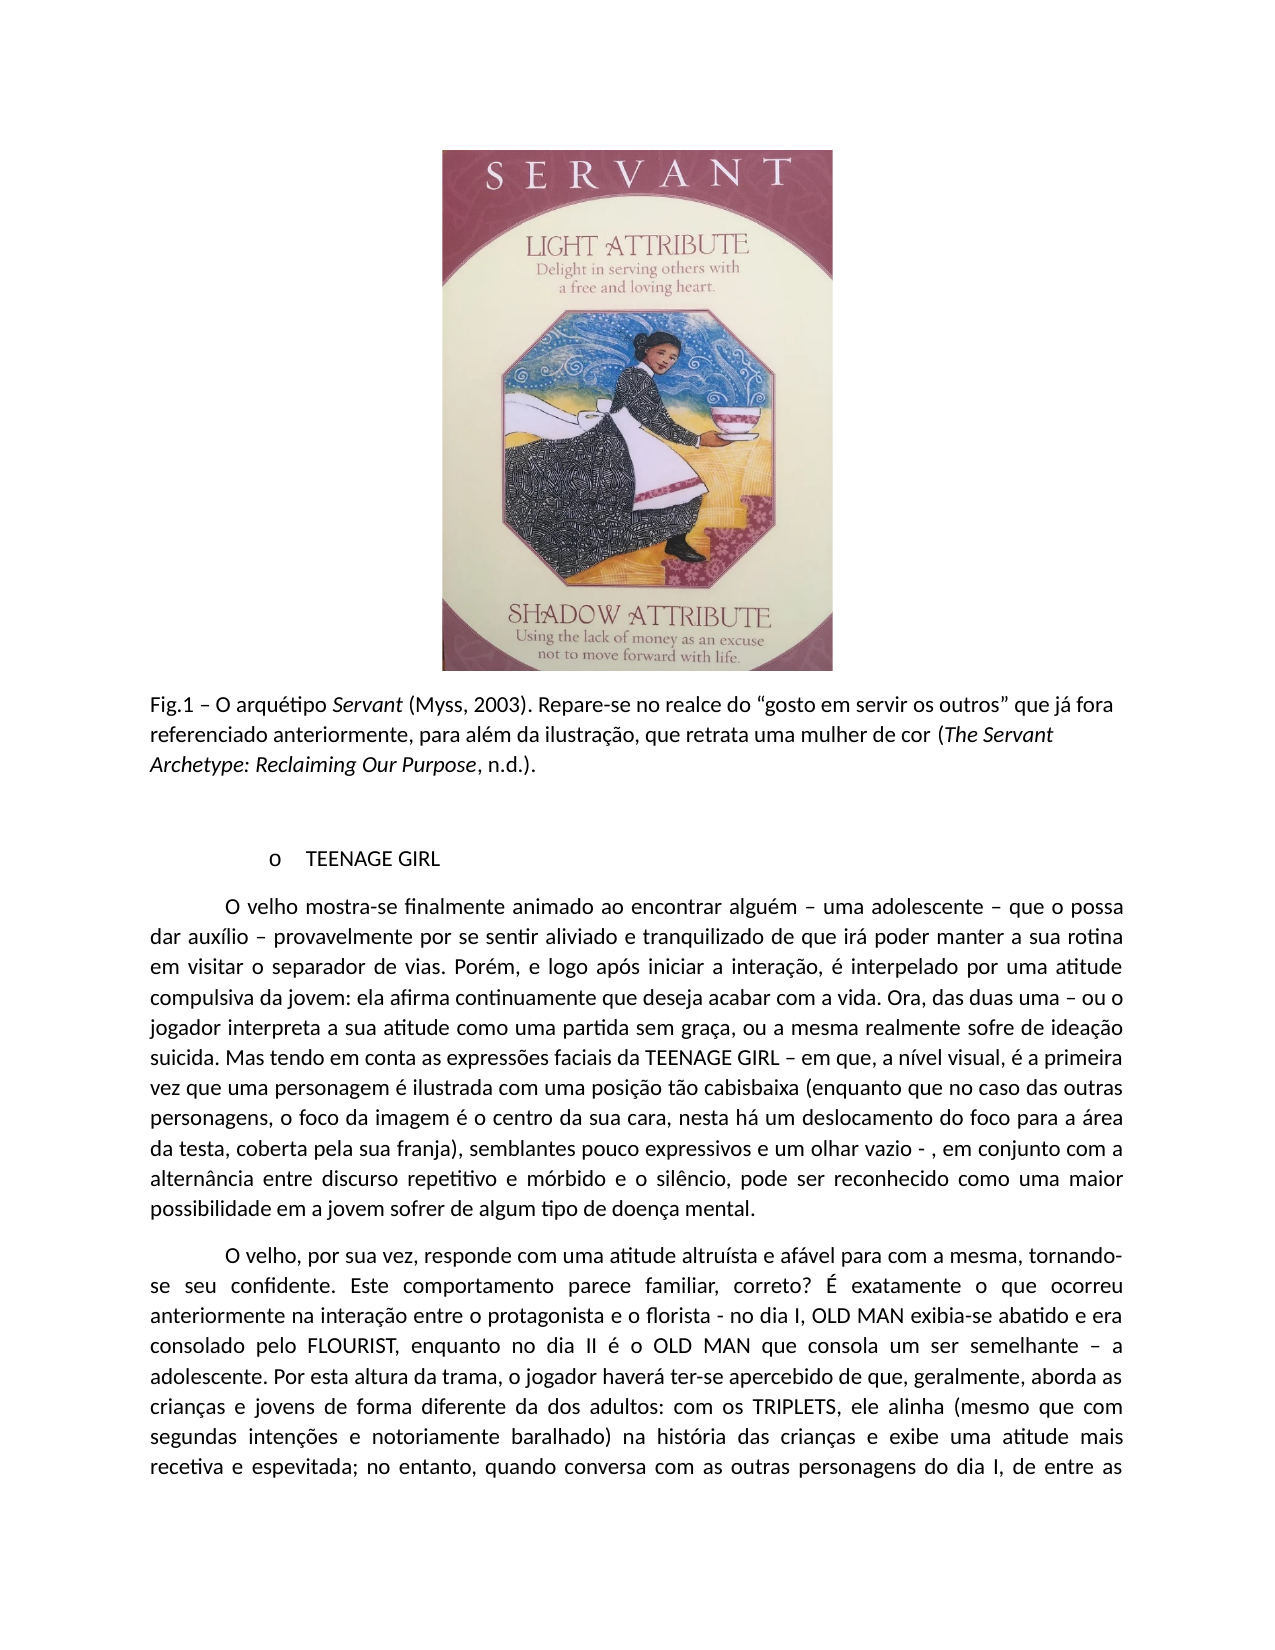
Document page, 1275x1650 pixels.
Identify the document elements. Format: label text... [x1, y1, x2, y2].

text O velho mostra-se finalmente animado ao encontrar alguém – uma adolescente – que o possa dar auxílio – provavelmente por se sentir aliviado e tranquilizado de que irá poder manter a sua rotina em visitar o separador de vias. Porém, e logo após iniciar a interação, é interpelado por uma atitude compulsiva da jovem: ela afirma continuamente que deseja acabar com a vida. Ora, das duas uma – ou o jogador interpreta a sua atitude como uma partida sem graça, ou a mesma realmente sofre de ideação suicida. Mas tendo em conta as expressões faciais da TEENAGE GIRL – em que, a nível visual, é a primeira vez que uma personagem é ilustrada com uma posição tão cabisbaixa (enquanto que no caso das outras personagens, o foco da imagem é o centro da sua cara, nesta há um deslocamento do foco para a área da testa, coberta pela sua franja), semblantes pouco expressivos e um olhar vazio - , em conjunto com a alternância entre discurso repetitivo e mórbido e o silêncio, pode ser reconhecido como uma maior possibilidade em a jovem sofrer de algum tipo de doença mental. [150, 892, 1125, 1222]
list TEENAGE GIRL [268, 844, 1125, 873]
picture [442, 150, 833, 671]
text Fig.1 – O arquétipo Servant (Myss, 2003). Repare-se no realce do “gosto em servir os outros” que já fora referenciado anteriormente, para além da ilustração, que retrata uma mulher de cor (The Servant Archetype: Reclaiming Our Purpose, n.d.). [150, 690, 1125, 778]
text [150, 1241, 1125, 1481]
